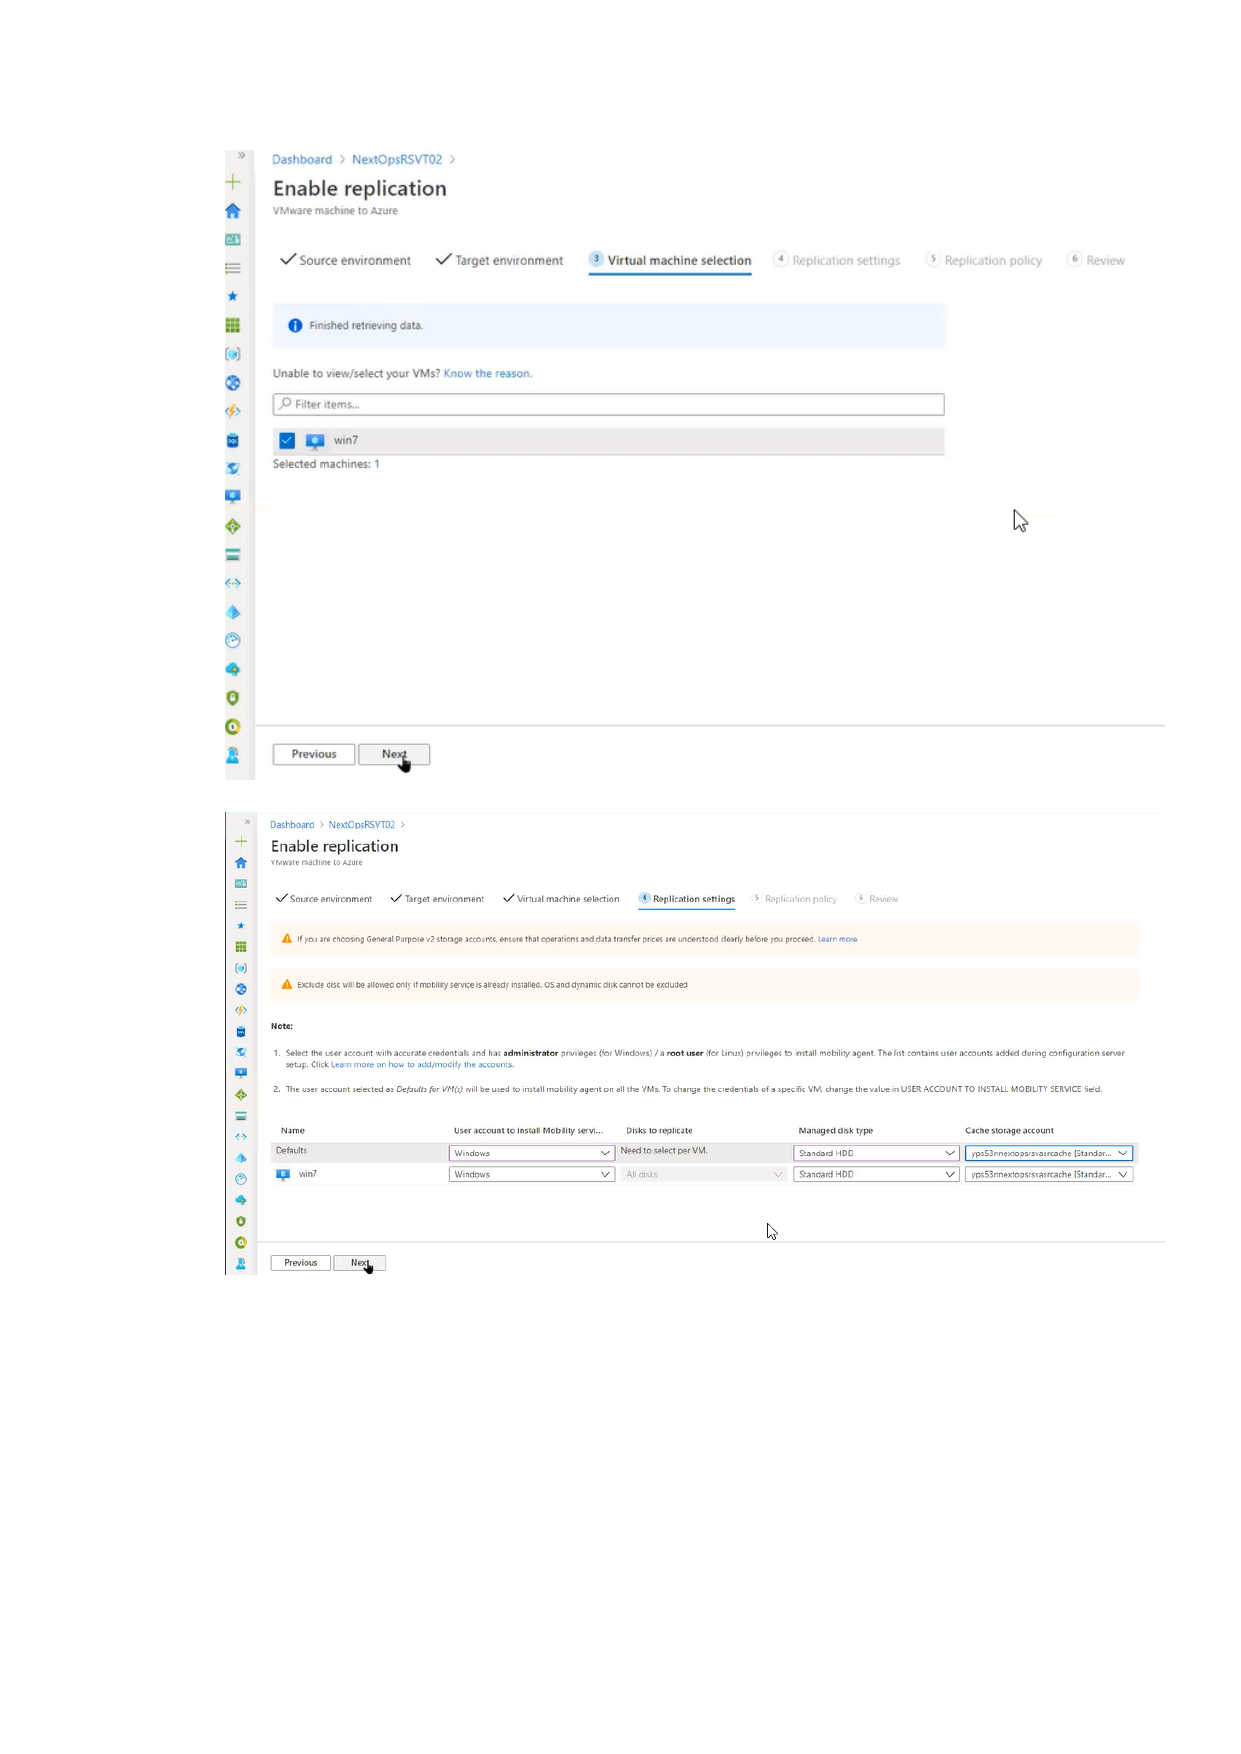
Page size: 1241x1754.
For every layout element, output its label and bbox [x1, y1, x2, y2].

picture [225, 812, 1166, 1275]
picture [225, 150, 1166, 780]
